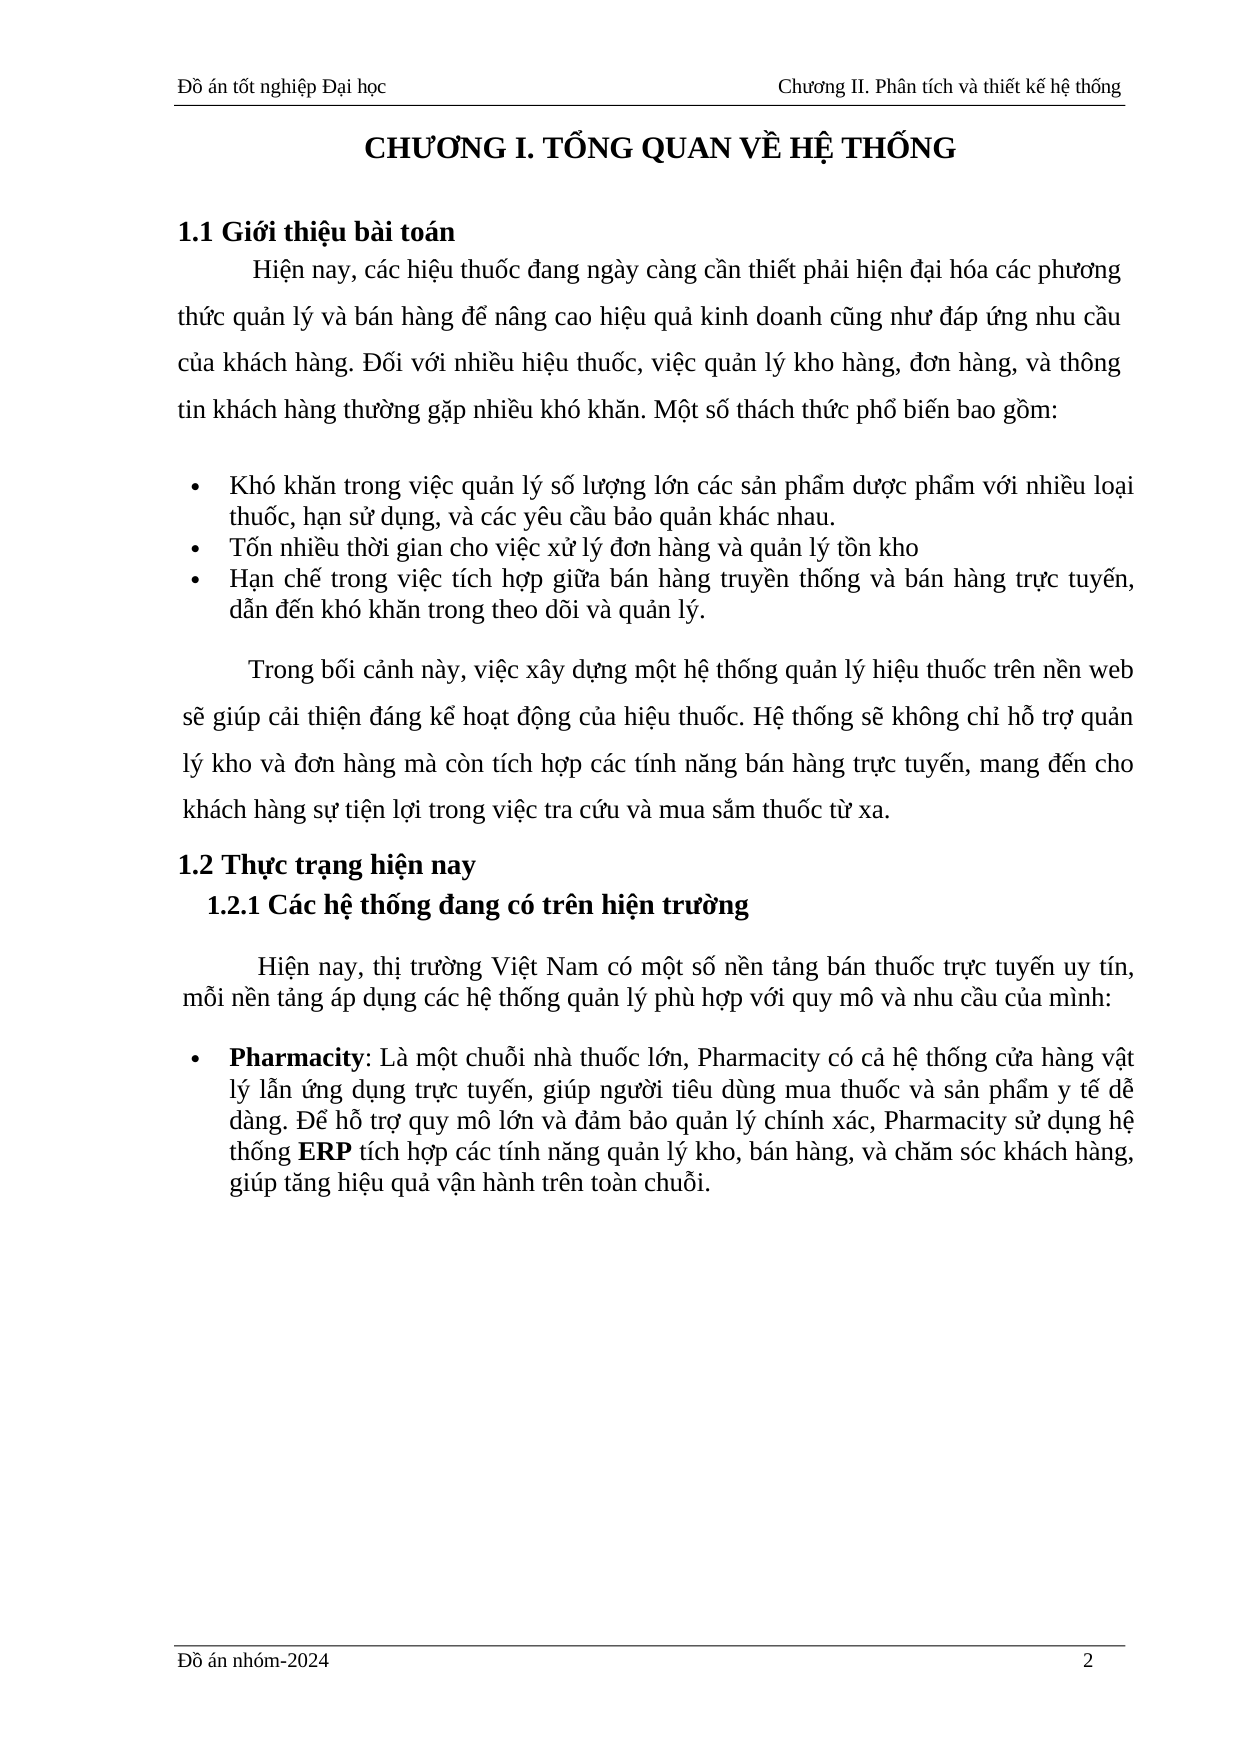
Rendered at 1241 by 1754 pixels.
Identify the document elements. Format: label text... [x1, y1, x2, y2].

text Hiện nay, thị trường Việt Nam có một số nền tảng bán thuốc trực tuyến uy tín, mỗi nền tảng áp dụng các hệ thống quản lý phù hợp với quy mô và nhu cầu của mình: [182, 950, 1136, 1012]
subtitle Các hệ thống đang có trên hiện trường [207, 887, 1136, 921]
subtitle CHƯƠNG I. TỔNG QUAN VỀ HỆ THỐNG [184, 129, 1136, 165]
list Tốn nhiều thời gian cho việc xử lý đơn hàng và quản lý tồn kho [192, 531, 1136, 562]
subtitle Giới thiệu bài toán [177, 214, 1136, 247]
list Khó khăn trong việc quản lý số lượng lớn các sản phẩm dược phẩm với nhiều loại thuốc, hạn sử dụng, và các yêu cầu bảo quản khác nhau. [192, 469, 1136, 531]
list Hạn chế trong việc tích hợp giữa bán hàng truyền thống và bán hàng trực tuyến, dẫn đến khó khăn trong theo dõi và quản lý. [192, 562, 1136, 624]
subtitle Thực trạng hiện nay [177, 847, 1136, 881]
text Hiện nay, các hiệu thuốc đang ngày càng cần thiết phải hiện đại hóa các phương thức quản lý và bán hàng để nâng cao hiệu quả kinh doanh cũng như đáp ứng nhu cầu của khách hàng. Đối với nhiều hiệu thuốc, việc quản lý kho hàng, đơn hàng, và thông tin khách hàng thường gặp nhiều khó khăn. Một số thách thức phổ biến bao gồm: [177, 253, 1123, 424]
list Pharmacity: Là một chuỗi nhà thuốc lớn, Pharmacity có cả hệ thống cửa hàng vật lý lẫn ứng dụng trực tuyến, giúp người tiêu dùng mua thuốc và sản phẩm y tế dễ dàng. Để hỗ trợ quy mô lớn và đảm bảo quản lý chính xác, Pharmacity sử dụng hệ thống ERP tích hợp các tính năng quản lý kho, bán hàng, và chăm sóc khách hàng, giúp tăng hiệu quả vận hành trên toàn chuỗi. [192, 1042, 1136, 1197]
text Trong bối cảnh này, việc xây dựng một hệ thống quản lý hiệu thuốc trên nền web sẽ giúp cải thiện đáng kể hoạt động của hiệu thuốc. Hệ thống sẽ không chỉ hỗ trợ quản lý kho và đơn hàng mà còn tích hợp các tính năng bán hàng trực tuyến, mang đến cho khách hàng sự tiện lợi trong việc tra cứu và mua sắm thuốc từ xa. [182, 654, 1136, 825]
